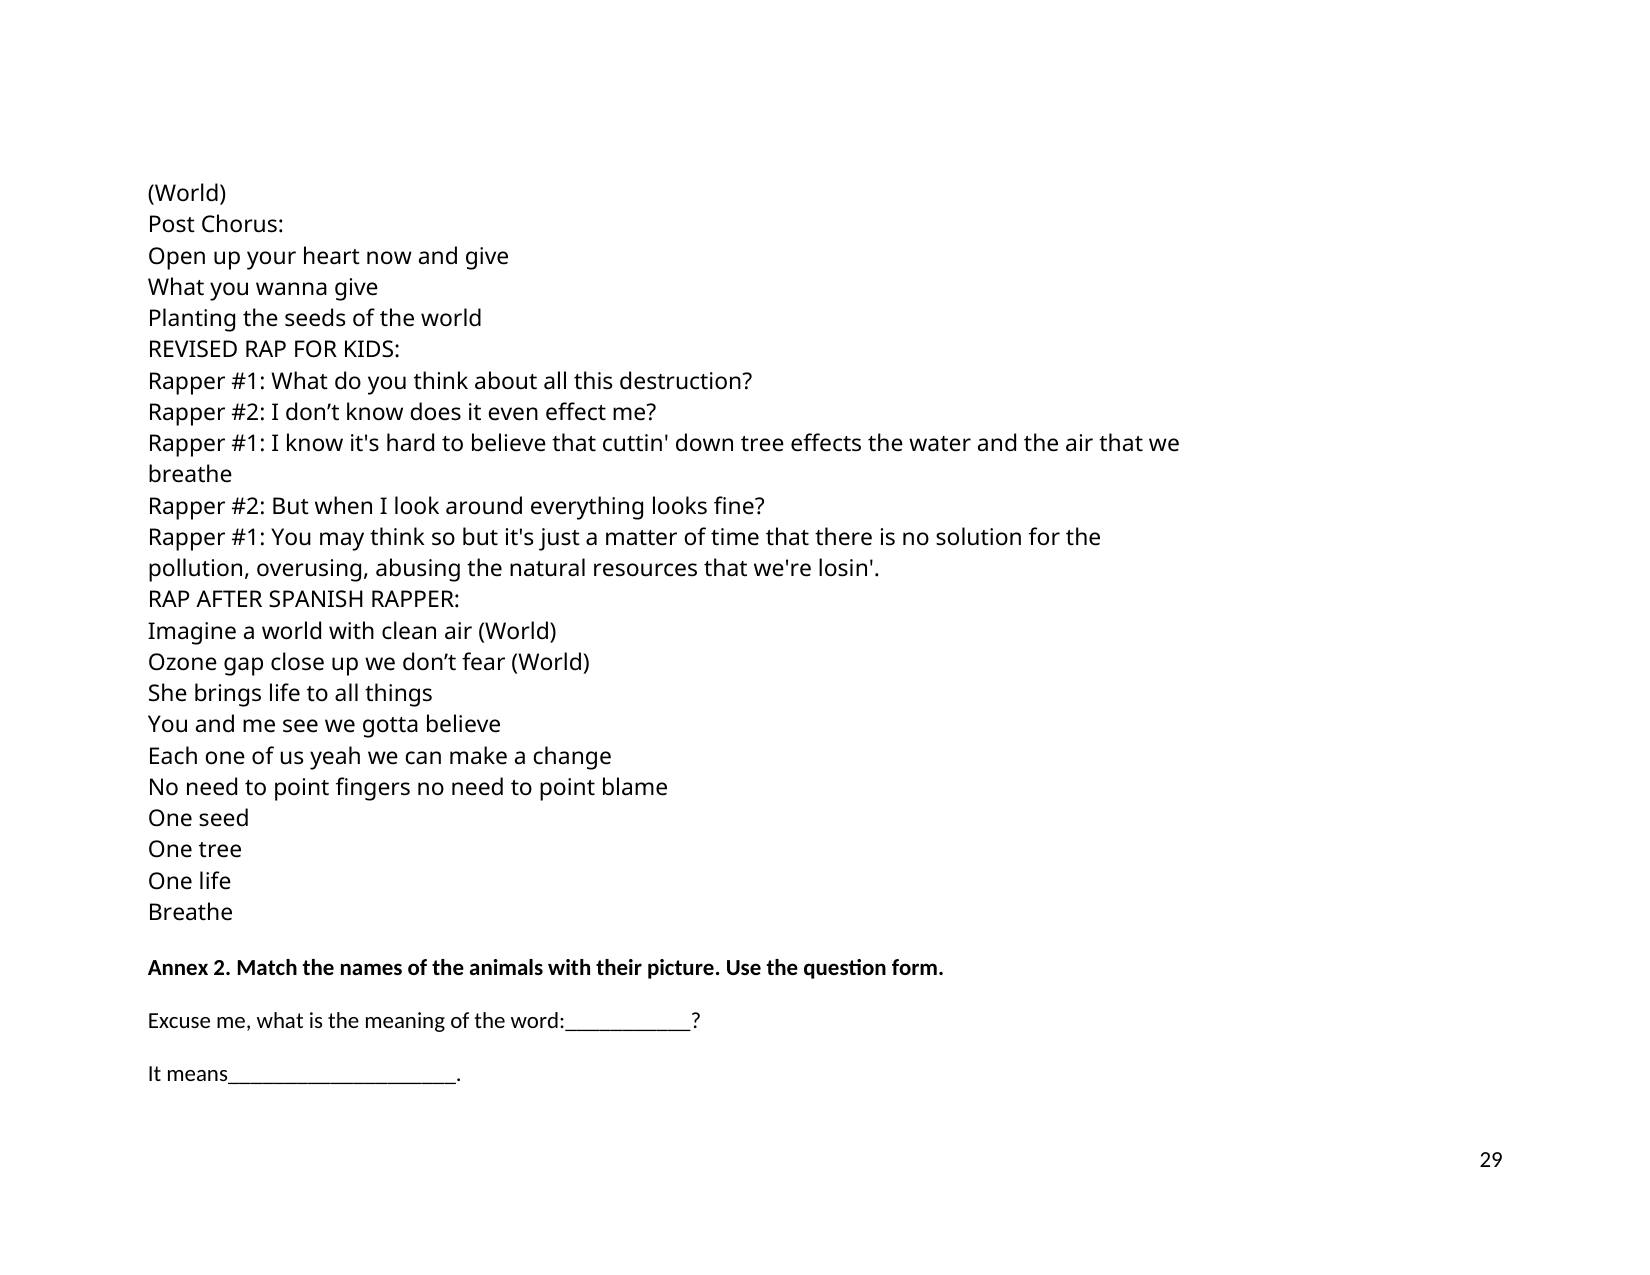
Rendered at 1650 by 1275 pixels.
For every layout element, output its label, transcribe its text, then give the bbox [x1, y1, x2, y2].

text Planting the seeds of the world [148, 302, 1502, 333]
text It means____________________. [148, 1059, 1502, 1087]
text REVISED RAP FOR KIDS: [148, 333, 1502, 365]
text One life [148, 865, 1502, 896]
text Rapper #2: But when I look around everything looks fine? [148, 490, 1502, 521]
text Open up your heart now and give [148, 240, 1502, 271]
text No need to point fingers no need to point blame [148, 771, 1502, 802]
text What you wanna give [148, 271, 1502, 302]
text Annex 2. Match the names of the animals with their picture. Use the question form. [148, 953, 1502, 981]
text Ozone gap close up we don’t fear (World) [148, 646, 1502, 677]
text Rapper #1: What do you think about all this destruction? [148, 365, 1502, 396]
text Breathe [148, 896, 1502, 927]
text Post Chorus: [148, 208, 1502, 240]
text (World) [148, 177, 1502, 208]
text pollution, overusing, abusing the natural resources that we're losin'. [148, 552, 1502, 583]
text Each one of us yeah we can make a change [148, 740, 1502, 771]
text Rapper #2: I don’t know does it even effect me? [148, 396, 1502, 427]
text One tree [148, 833, 1502, 865]
text You and me see we gotta believe [148, 708, 1502, 740]
text Excuse me, what is the meaning of the word:___________? [148, 1006, 1502, 1034]
text RAP AFTER SPANISH RAPPER: [148, 583, 1502, 615]
text Rapper #1: I know it's hard to believe that cuttin' down tree effects the water and the air that we [148, 427, 1502, 458]
text One seed [148, 802, 1502, 833]
text Imagine a world with clean air (World) [148, 615, 1502, 646]
text Rapper #1: You may think so but it's just a matter of time that there is no solution for the [148, 521, 1502, 552]
text breathe [148, 458, 1502, 490]
text She brings life to all things [148, 677, 1502, 708]
